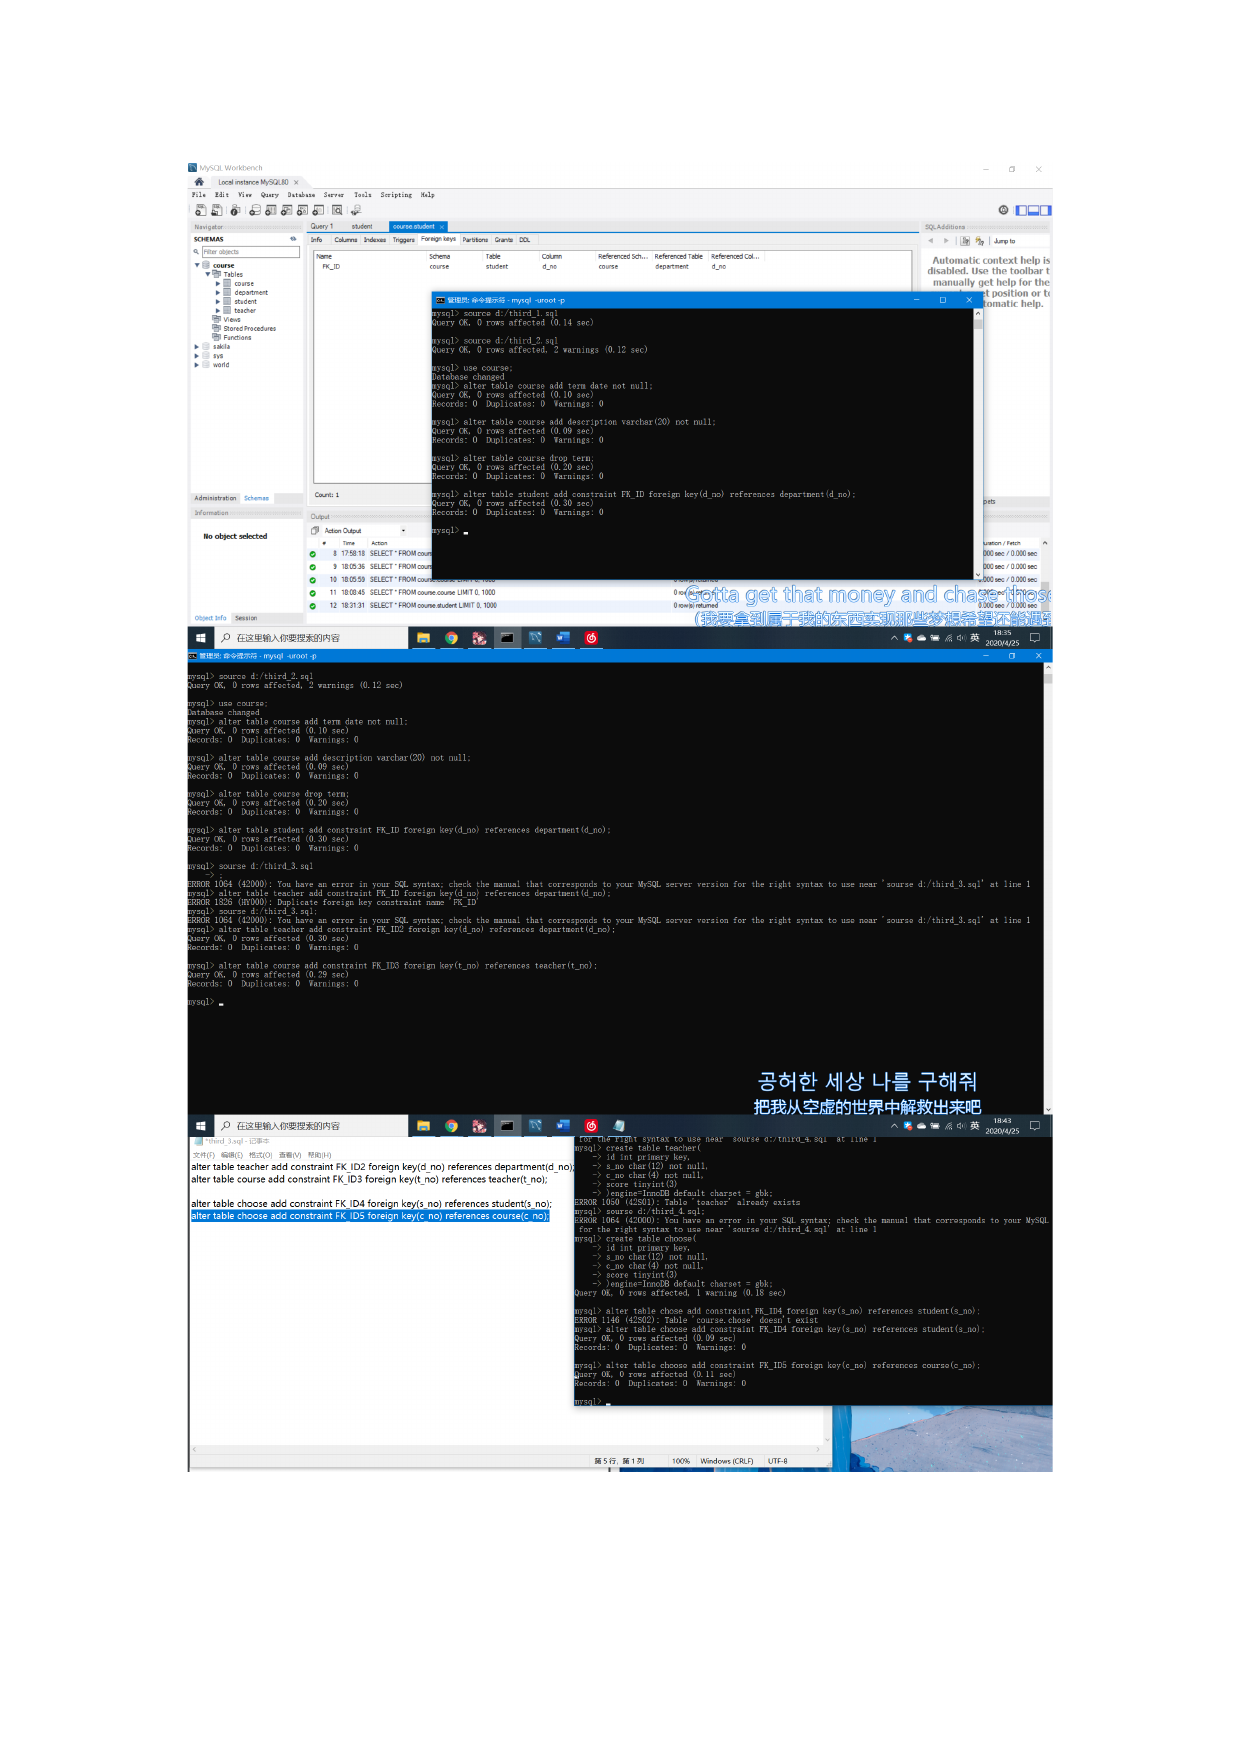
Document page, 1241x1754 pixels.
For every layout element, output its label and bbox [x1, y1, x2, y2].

picture [187, 162, 1053, 1472]
